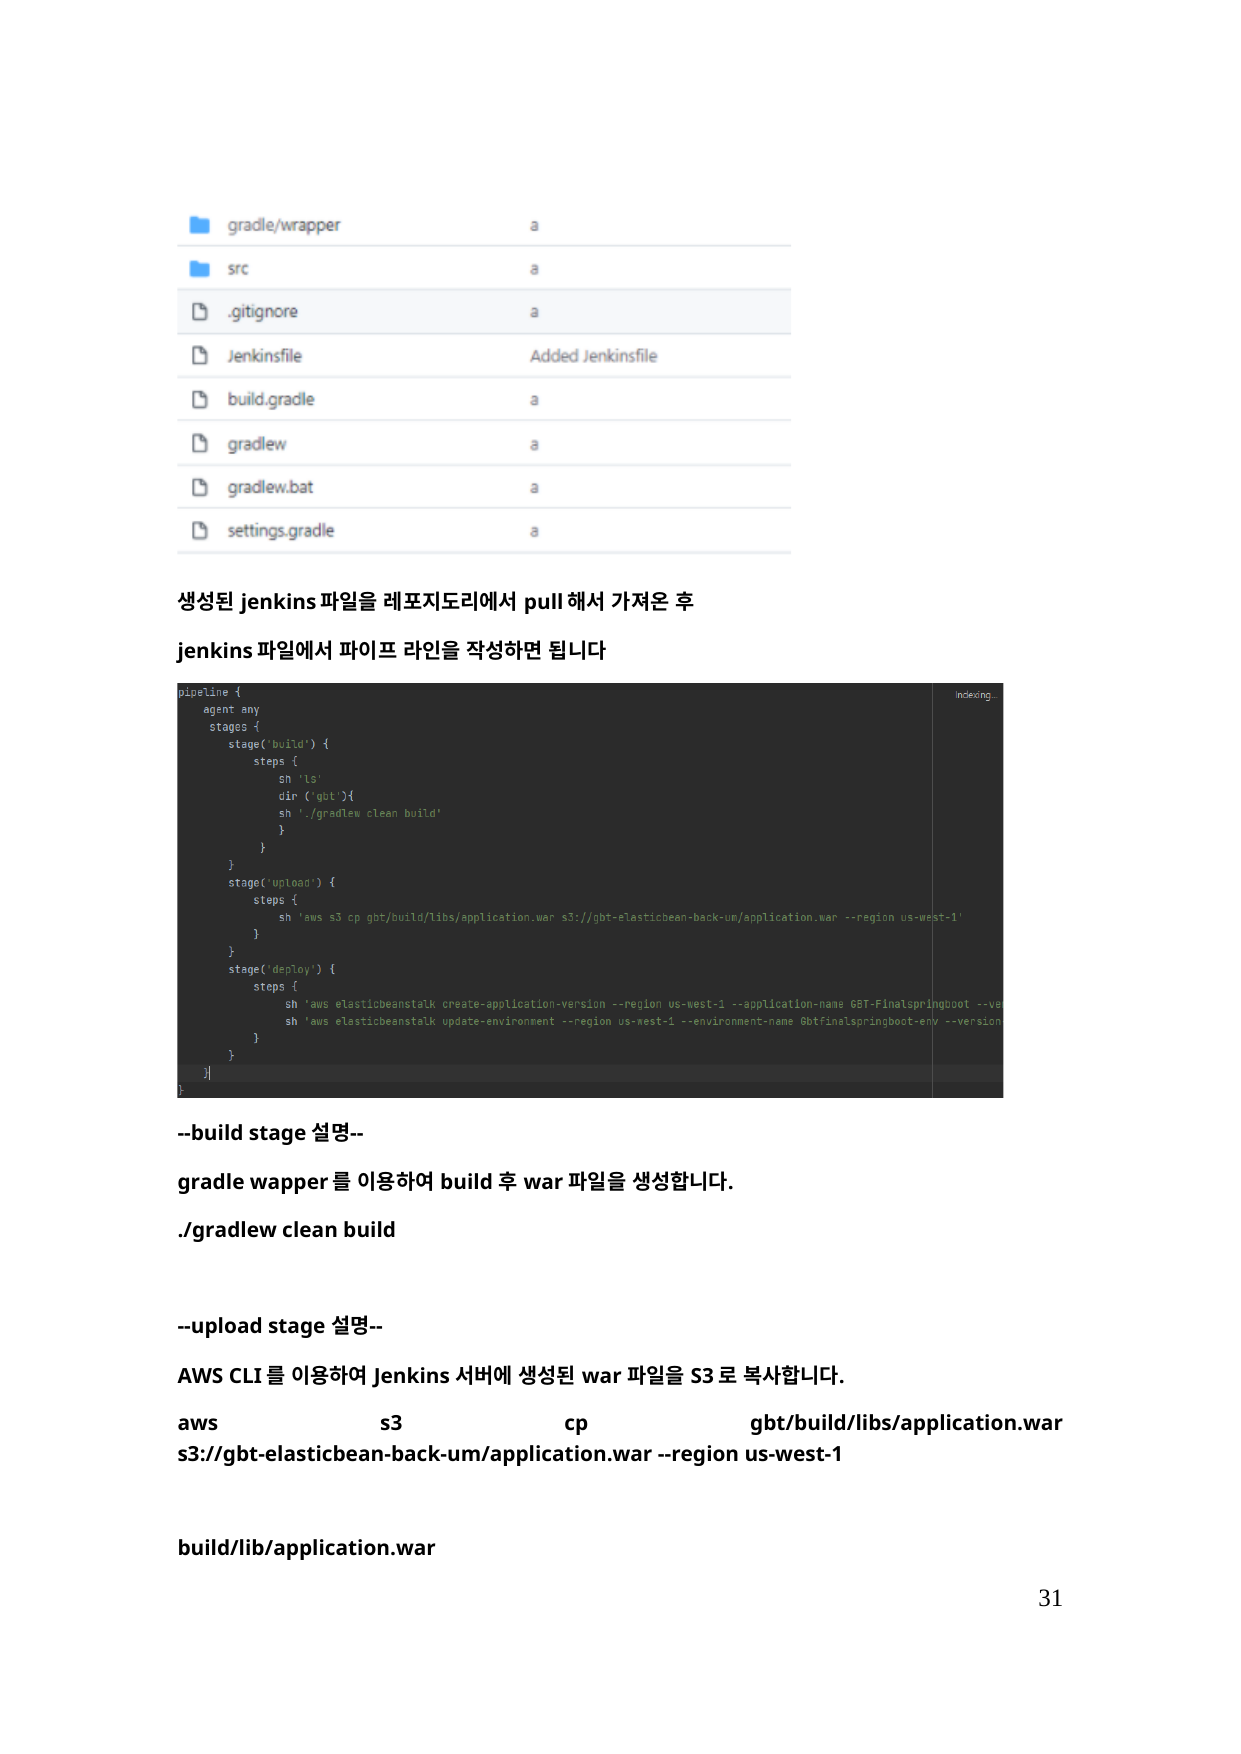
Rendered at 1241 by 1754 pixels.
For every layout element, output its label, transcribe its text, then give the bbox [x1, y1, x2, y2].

text --upload stage 설명-- [177, 1309, 1063, 1340]
text gradle wapper를 이용하여 build 후 war 파일을 생성합니다. [177, 1166, 1063, 1196]
text aws s3 cp gbt/build/libs/application.war s3://gbt-elasticbean-back-um/application.war --region us-west-1 [177, 1408, 1063, 1467]
picture [177, 206, 792, 567]
text AWS CLI를 이용하여 Jenkins 서버에 생성된 war 파일을 S3로 복사합니다. [177, 1359, 1063, 1389]
text jenkins파일에서 파이프 라인을 작성하면 됩니다 [177, 634, 1063, 665]
text build/lib/application.war [177, 1533, 1063, 1562]
text ./gradlew clean build [177, 1215, 1063, 1243]
picture [177, 683, 1004, 1098]
text 생성된 jenkins파일을 레포지도리에서 pull해서 가져온 후 [177, 585, 1063, 615]
text --build stage 설명-- [177, 1116, 1063, 1147]
